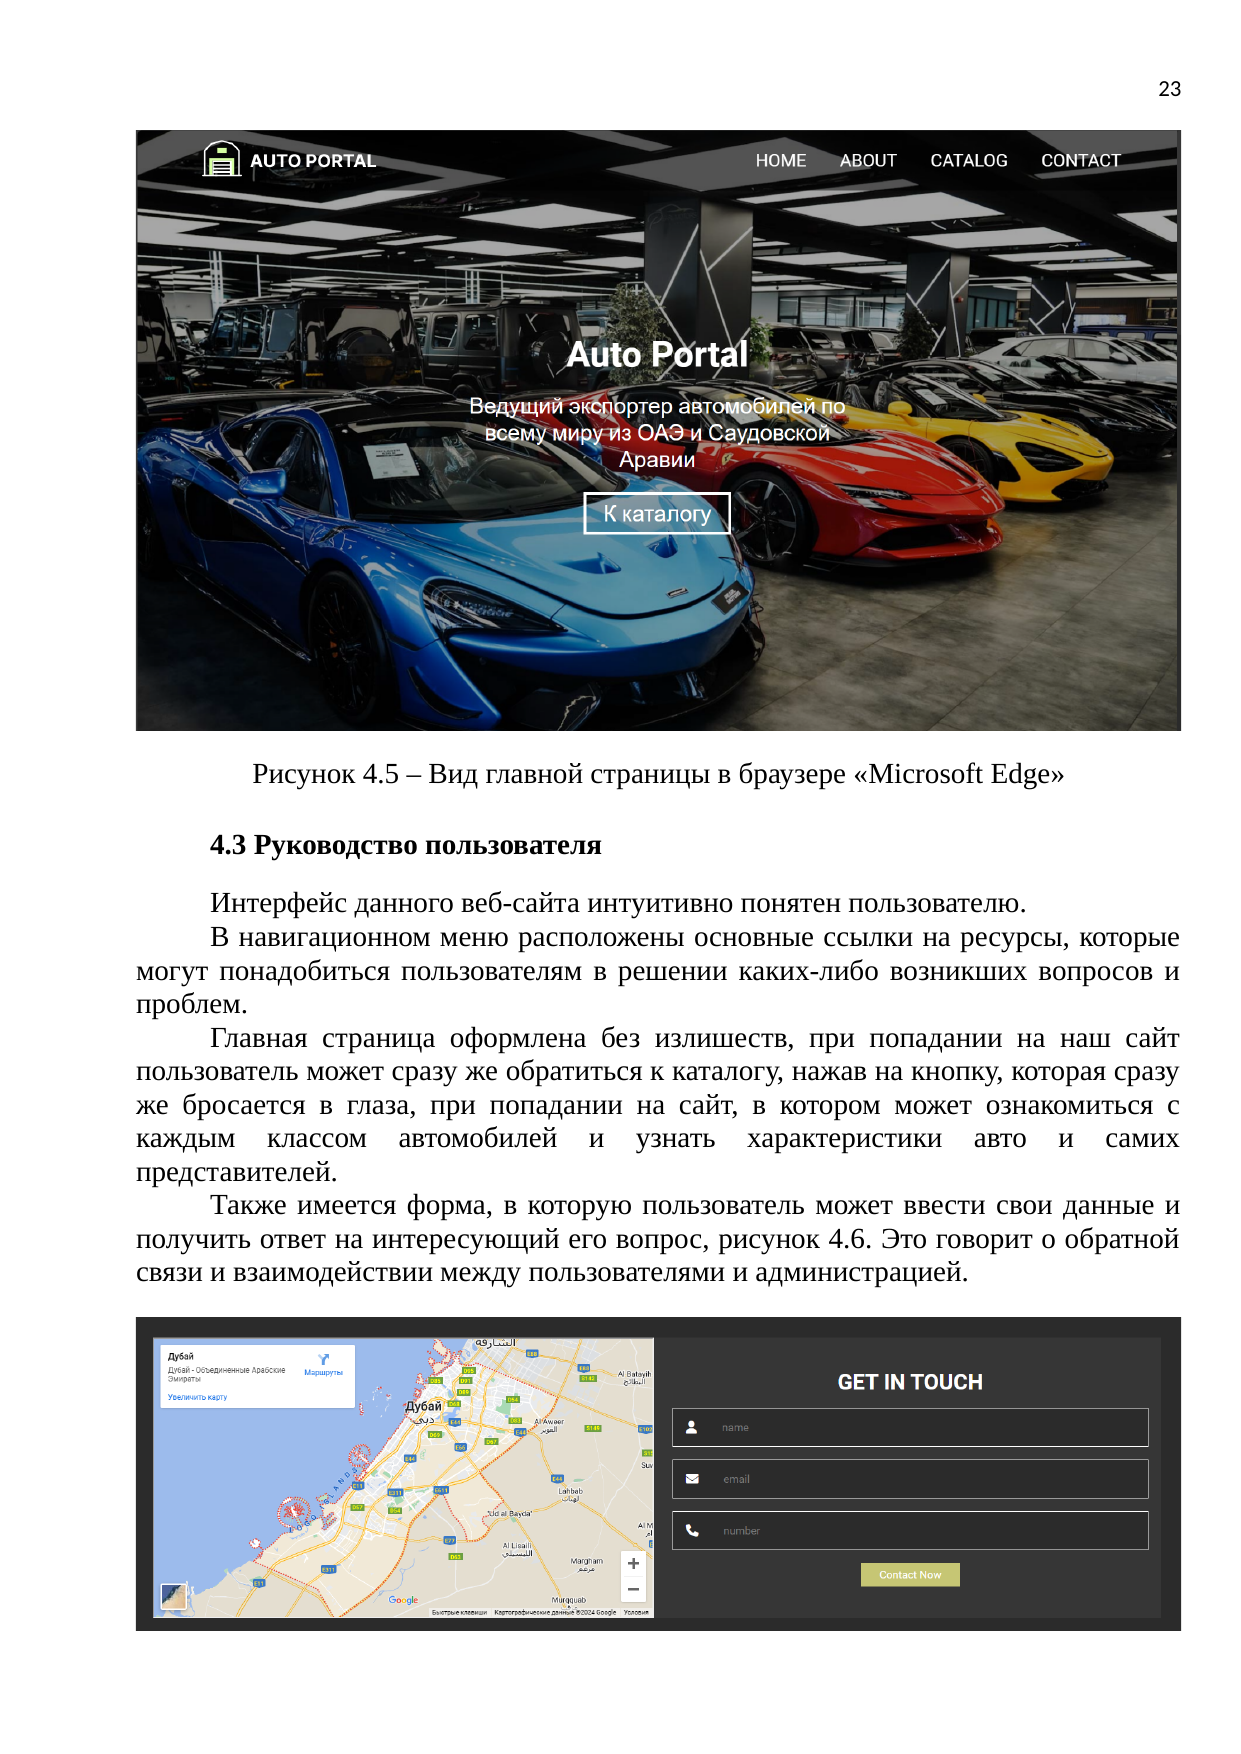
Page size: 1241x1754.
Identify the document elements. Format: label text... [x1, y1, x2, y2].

text Главная страница оформлена без излишеств, при попадании на наш сайт пользователь может сразу же обратиться к каталогу, нажав на кнопку, которая сразу же бросается в глаза, при попадании на сайт, в котором может ознакомиться с каждым классом автомобилей и узнать характеристики авто и самих представителей. [136, 1020, 1181, 1187]
picture [135, 1317, 1182, 1631]
text Рисунок 4.5 – Вид главной страницы в браузере «Microsoft Edge» [136, 756, 1181, 789]
picture [135, 130, 1182, 731]
text В навигационном меню расположены основные ссылки на ресурсы, которые могут понадобиться пользователям в решении каких-либо возникших вопросов и проблем. [136, 919, 1181, 1020]
text Интерфейс данного веб-сайта интуитивно понятен пользователю. [136, 886, 1181, 919]
text 4.3 Руководство пользователя [136, 827, 1181, 861]
text Также имеется форма, в которую пользователь может ввести свои данные и получить ответ на интересующий его вопрос, рисунок 4.6. Это говорит о обратной связи и взаимодействии между пользователями и администрацией. [136, 1187, 1181, 1288]
